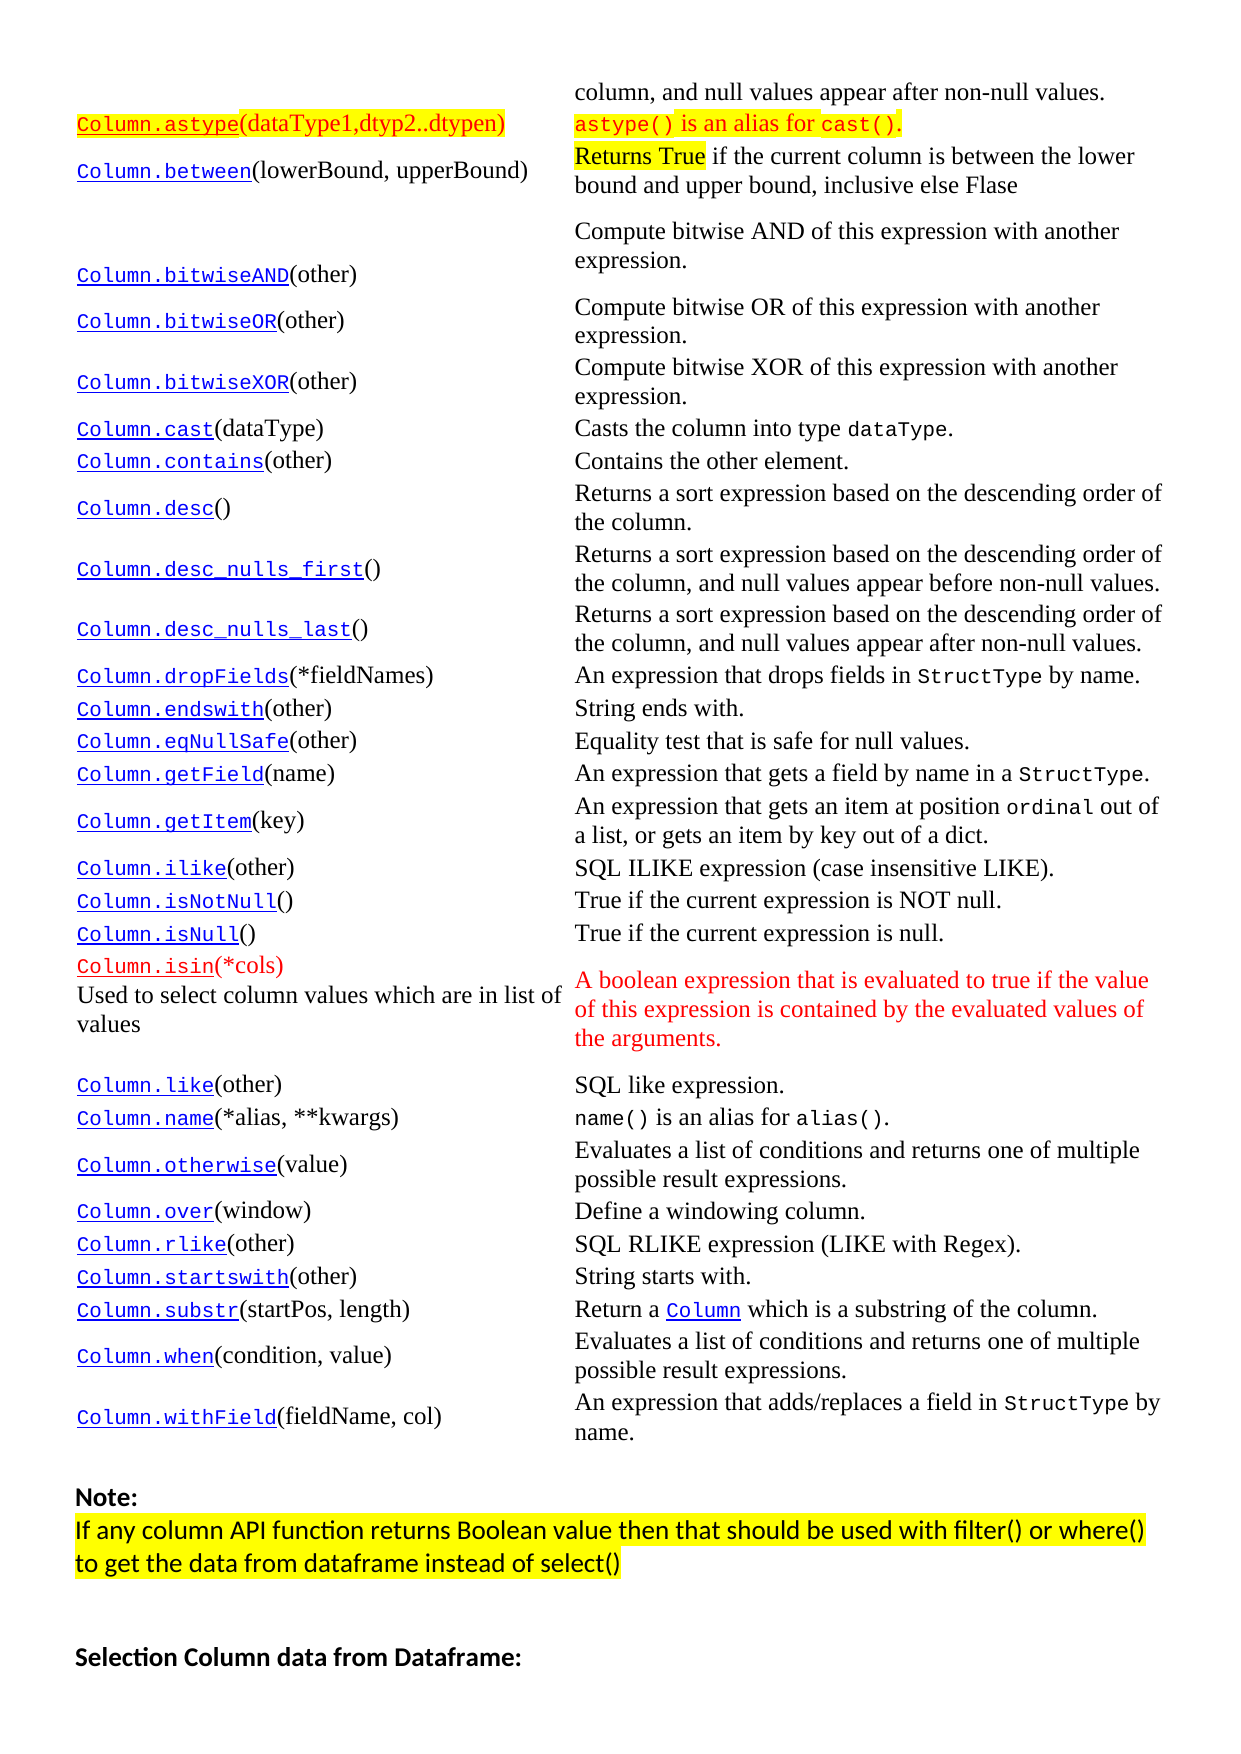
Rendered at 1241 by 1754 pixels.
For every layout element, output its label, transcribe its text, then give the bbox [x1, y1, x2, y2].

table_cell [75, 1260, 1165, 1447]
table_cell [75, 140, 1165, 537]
text Note: [75, 1480, 1165, 1513]
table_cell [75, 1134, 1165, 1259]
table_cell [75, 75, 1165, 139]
text If any column API function returns Boolean value then that should be used with filter() or where() to get the data from dataframe instead of select() [621, 1513, 1165, 1579]
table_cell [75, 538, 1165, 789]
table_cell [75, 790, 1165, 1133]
text Selection Column data from Dataframe: [75, 1640, 1165, 1673]
